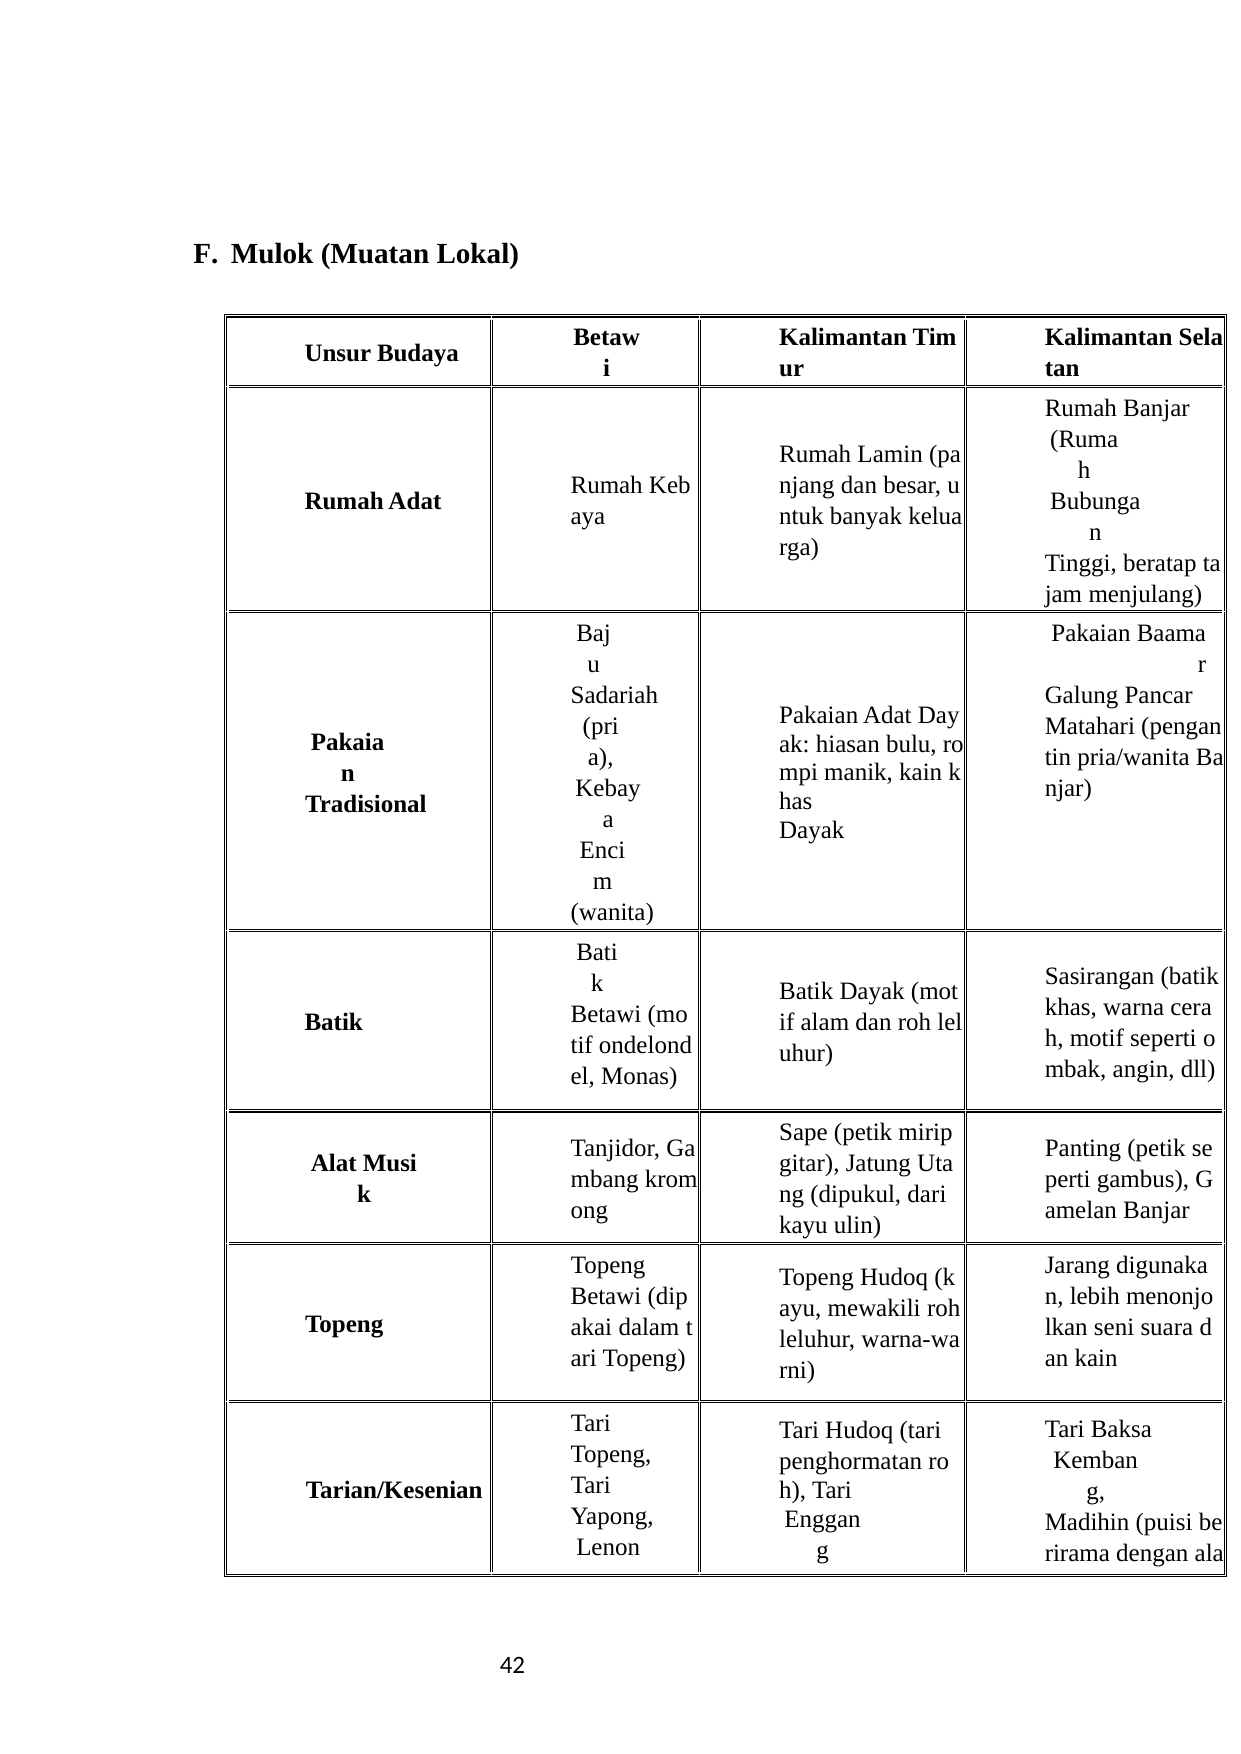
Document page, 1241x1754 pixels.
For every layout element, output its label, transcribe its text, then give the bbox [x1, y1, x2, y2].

table_cell Sasirangan (batik khas, warna cerah, motif seperti ombak, angin, dll) [967, 929, 1224, 1109]
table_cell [965, 1400, 1224, 1574]
table_cell Panting (petik seperti gambus), Gamelan Banjar [965, 1109, 1225, 1242]
table_cell Jarang digunakan, lebih menonjolkan seni suara dan kain [967, 1242, 1224, 1399]
table_cell Batik [227, 929, 490, 1109]
table_header Unsur Budaya [227, 318, 491, 384]
table_cell Rumah Kebaya [493, 388, 698, 610]
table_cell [700, 1403, 965, 1574]
table_header Kalimantan Selatan [965, 317, 1224, 384]
table_cell Topeng [227, 1242, 490, 1399]
table_cell Rumah Lamin (panjang dan besar, untuk banyak keluarga) [701, 388, 964, 610]
table_cell Sape (petik mirip gitar), Jatung Utang (dipukul, dari kayu ulin) [701, 1113, 964, 1242]
table_cell Tarian/Kesenian [227, 1400, 491, 1574]
table_cell Baju Sadariah (pria), Kebaya Encim (wanita) [493, 613, 698, 928]
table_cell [491, 1403, 699, 1574]
table_cell Pakaian Baamar Galung Pancar Matahari (pengantin pria/wanita Banjar) [965, 610, 1225, 928]
table_cell Batik Betawi (motif ondelondel, Monas) [493, 932, 698, 1109]
table_cell Rumah Banjar (Rumah Bubungan Tinggi, beratap tajam menjulang) [967, 385, 1224, 610]
table_cell Topeng Hudoq (kayu, mewakili roh leluhur, warna-warni) [701, 1245, 964, 1399]
table_cell Alat Musik [225, 1109, 491, 1242]
table_cell Batik Dayak (motif alam dan roh leluhur) [701, 932, 964, 1109]
table_cell Pakaian Tradisional [225, 610, 491, 928]
table_cell Topeng Betawi (dipakai dalam tari Topeng) [493, 1245, 698, 1399]
table_cell Tanjidor, Gambang kromong [493, 1113, 698, 1242]
list Mulok (Muatan Lokal) [193, 236, 960, 270]
table_cell Pakaian Adat Dayak: hiasan bulu, rompi manik, kain khas Dayak [701, 613, 964, 928]
table_header Betawi [491, 317, 699, 384]
table_cell Rumah Adat [227, 385, 490, 610]
table_header Kalimantan Timur [700, 318, 965, 384]
